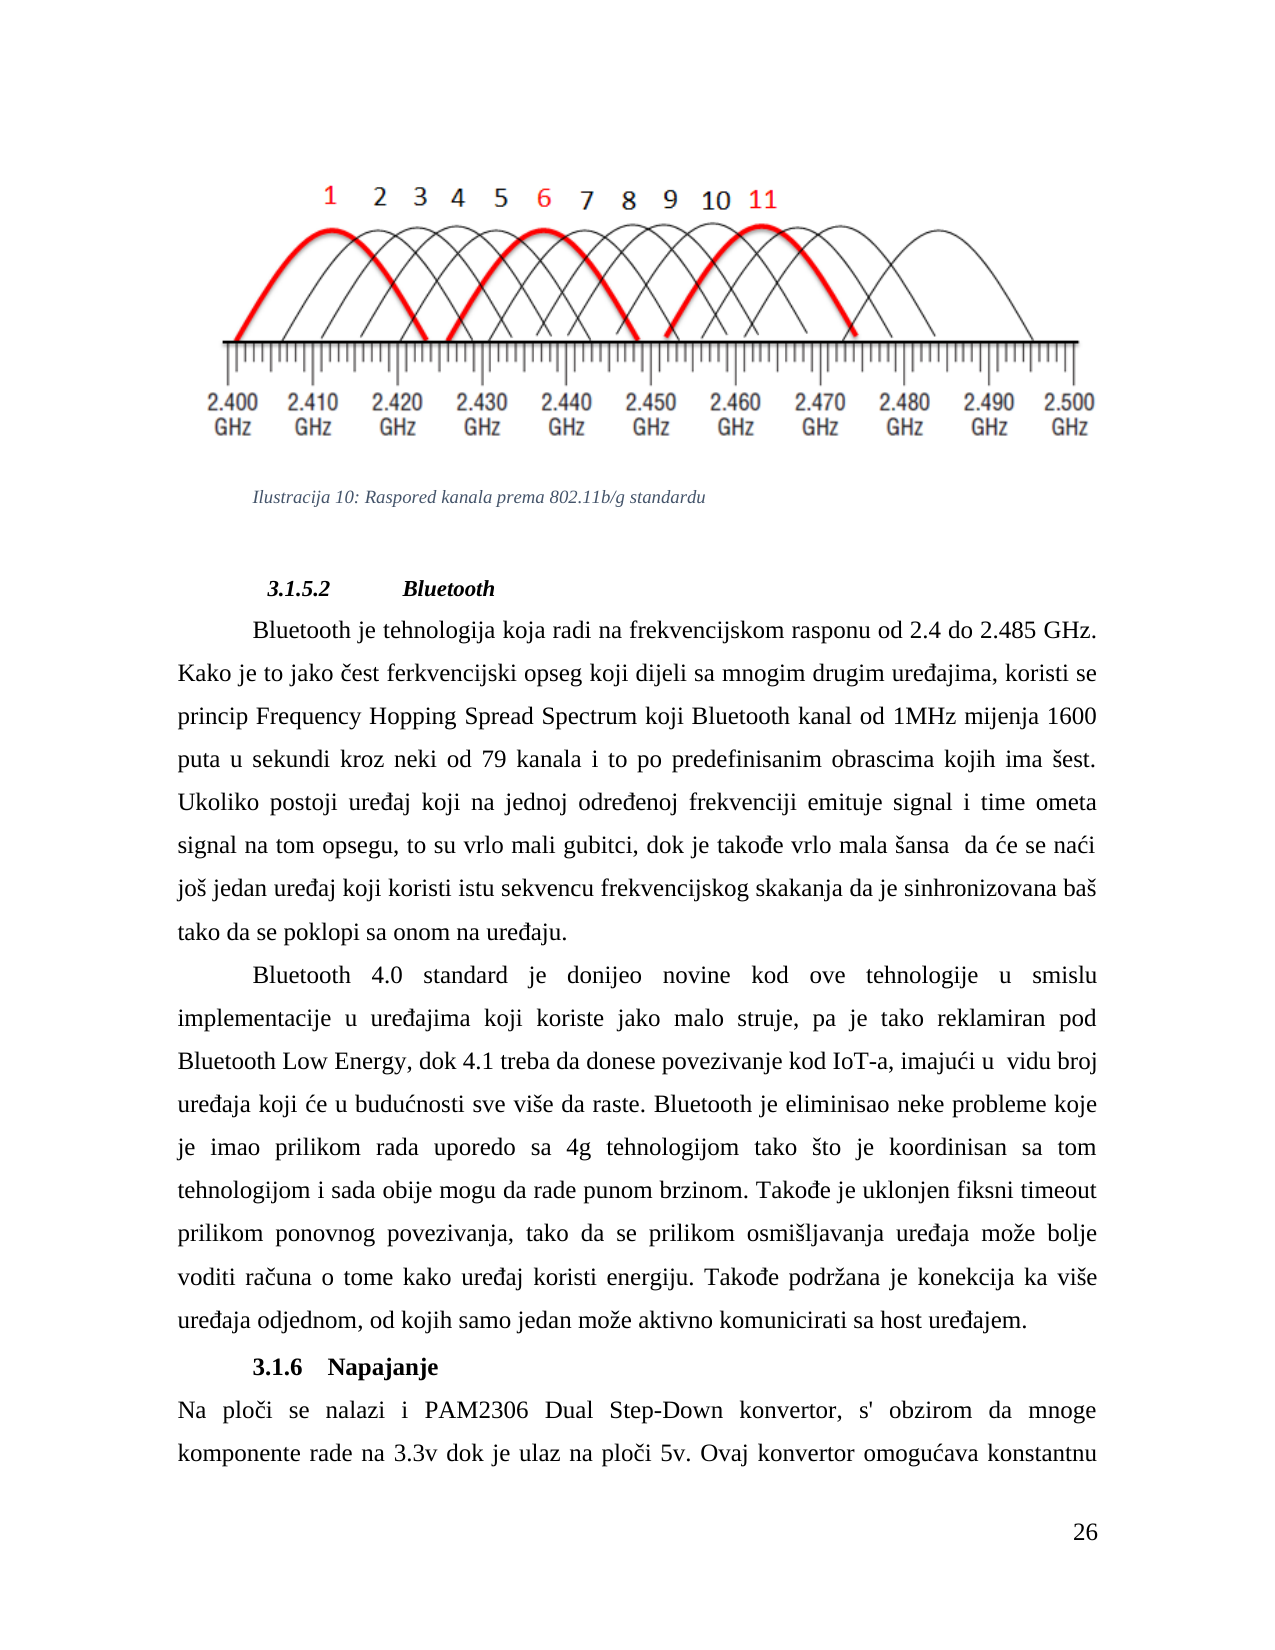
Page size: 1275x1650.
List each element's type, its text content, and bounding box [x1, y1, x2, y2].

subtitle Bluetooth [267, 575, 1098, 602]
text Ilustracija 10: Raspored kanala prema 802.11b/g standardu [177, 486, 1098, 507]
picture [177, 147, 1123, 472]
subtitle Napajanje [252, 1352, 1098, 1381]
text Bluetooth je tehnologija koja radi na frekvencijskom rasponu od 2.4 do 2.485 GHz. Kako je to jako čest ferkvencijski opseg koji dijeli sa mnogim drugim uređajima, koristi se princip Frequency Hopping Spread Spectrum koji Bluetooth kanal od 1MHz mijenja 1600 puta u sekundi kroz neki od 79 kanala i to po predefinisanim obrascima kojih ima šest. Ukoliko postoji uređaj koji na jednoj određenoj frekvenciji emituje signal i time ometa signal na tom opsegu, to su vrlo mali gubitci, dok je takođe vrlo mala šansa da će se naći još jedan uređaj koji koristi istu sekvencu frekvencijskog skakanja da je sinhronizovana baš tako da se poklopi sa onom na uređaju. [177, 615, 1098, 945]
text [177, 1395, 1098, 1467]
text Bluetooth 4.0 standard je donijeo novine kod ove tehnologije u smislu implementacije u uređajima koji koriste jako malo struje, pa je tako reklamiran pod Bluetooth Low Energy, dok 4.1 treba da donese povezivanje kod IoT-a, imajući u vidu broj uređaja koji će u budućnosti sve više da raste. Bluetooth je eliminisao neke probleme koje je imao prilikom rada uporedo sa 4g tehnologijom tako što je koordinisan sa tom tehnologijom i sada obije mogu da rade punom brzinom. Takođe je uklonjen fiksni timeout prilikom ponovnog povezivanja, tako da se prilikom osmišljavanja uređaja može bolje voditi računa o tome kako uređaj koristi energiju. Takođe podržana je konekcija ka više uređaja odjednom, od kojih samo jedan može aktivno komunicirati sa host uređajem. [177, 960, 1098, 1333]
